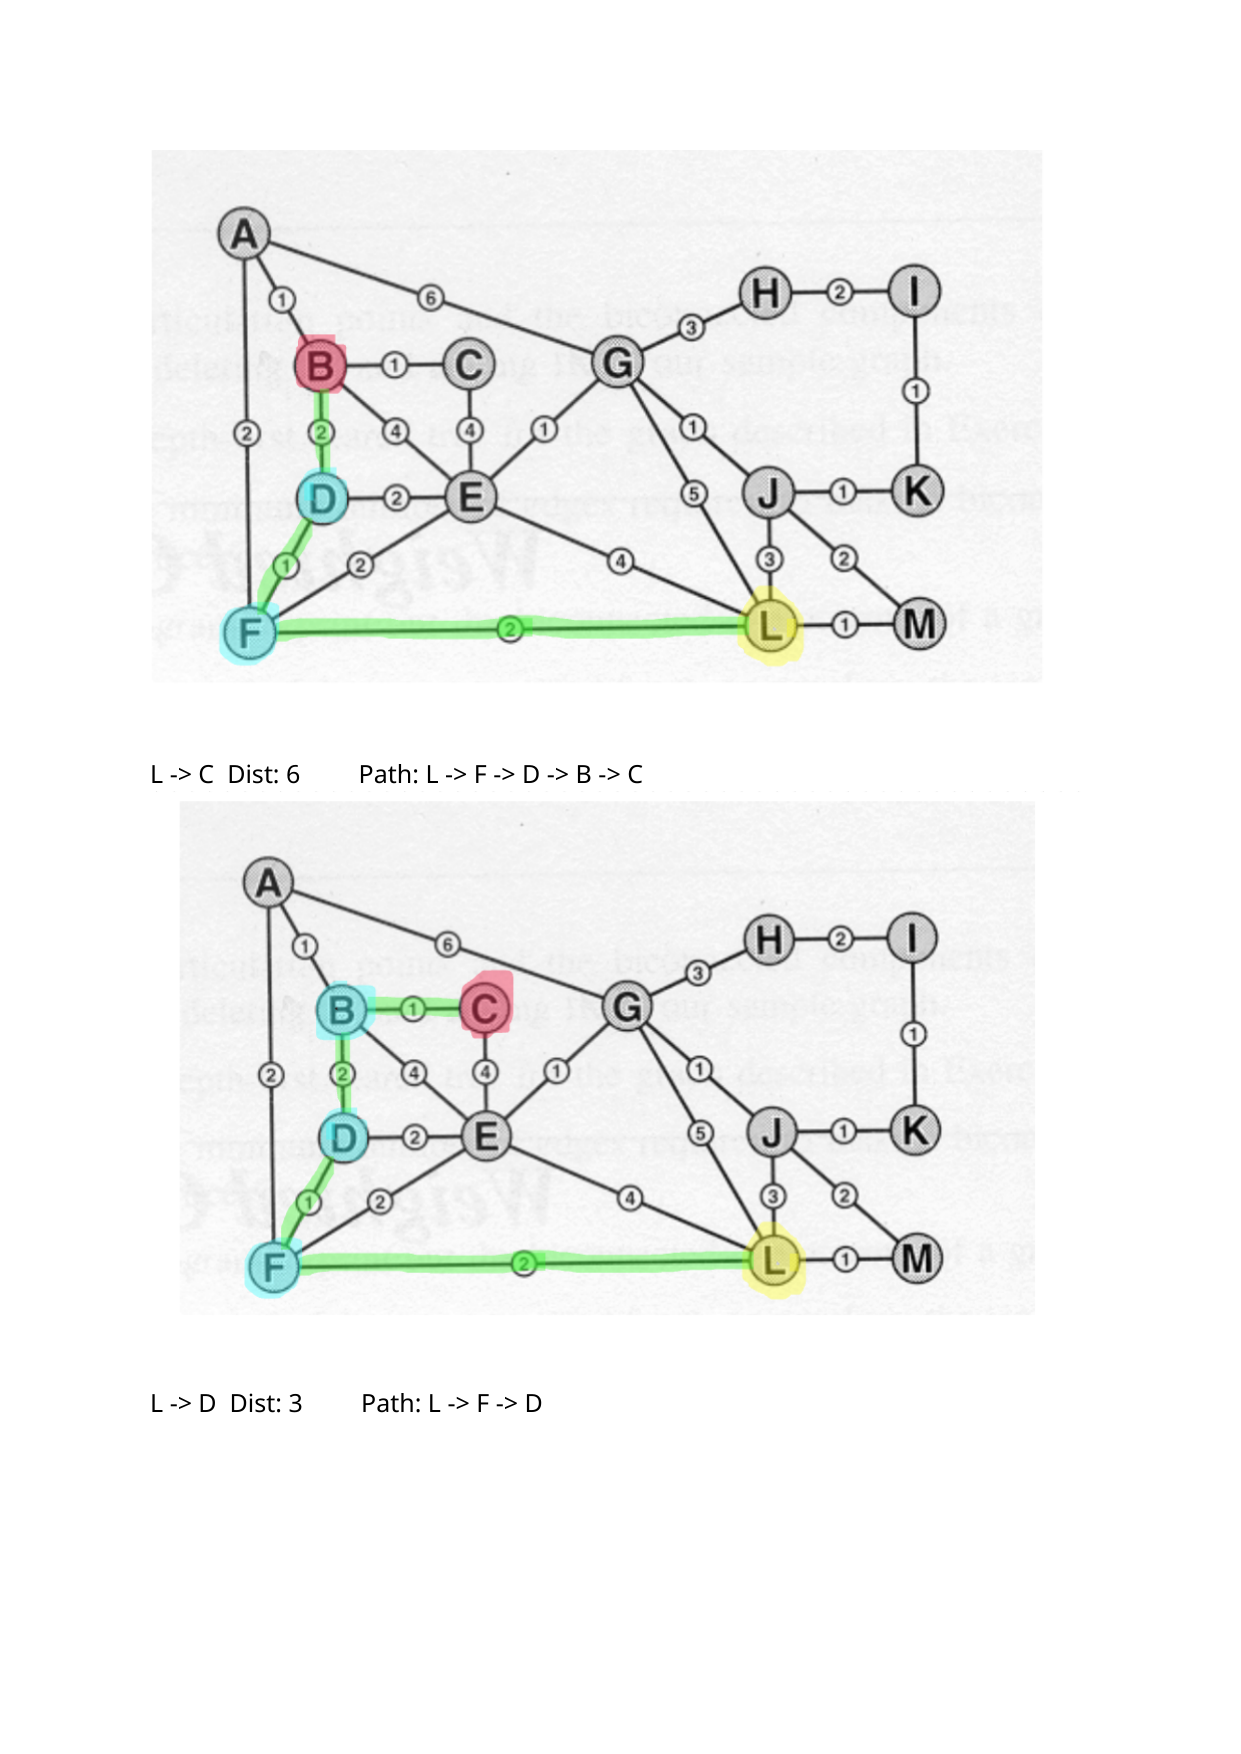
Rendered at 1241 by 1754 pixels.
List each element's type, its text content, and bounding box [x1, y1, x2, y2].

picture [150, 150, 1086, 723]
picture [150, 791, 1091, 1352]
text L -> D Dist: 3 Path: L -> F -> D [150, 1385, 1090, 1419]
text L -> C Dist: 6 Path: L -> F -> D -> B -> C [150, 757, 1090, 791]
